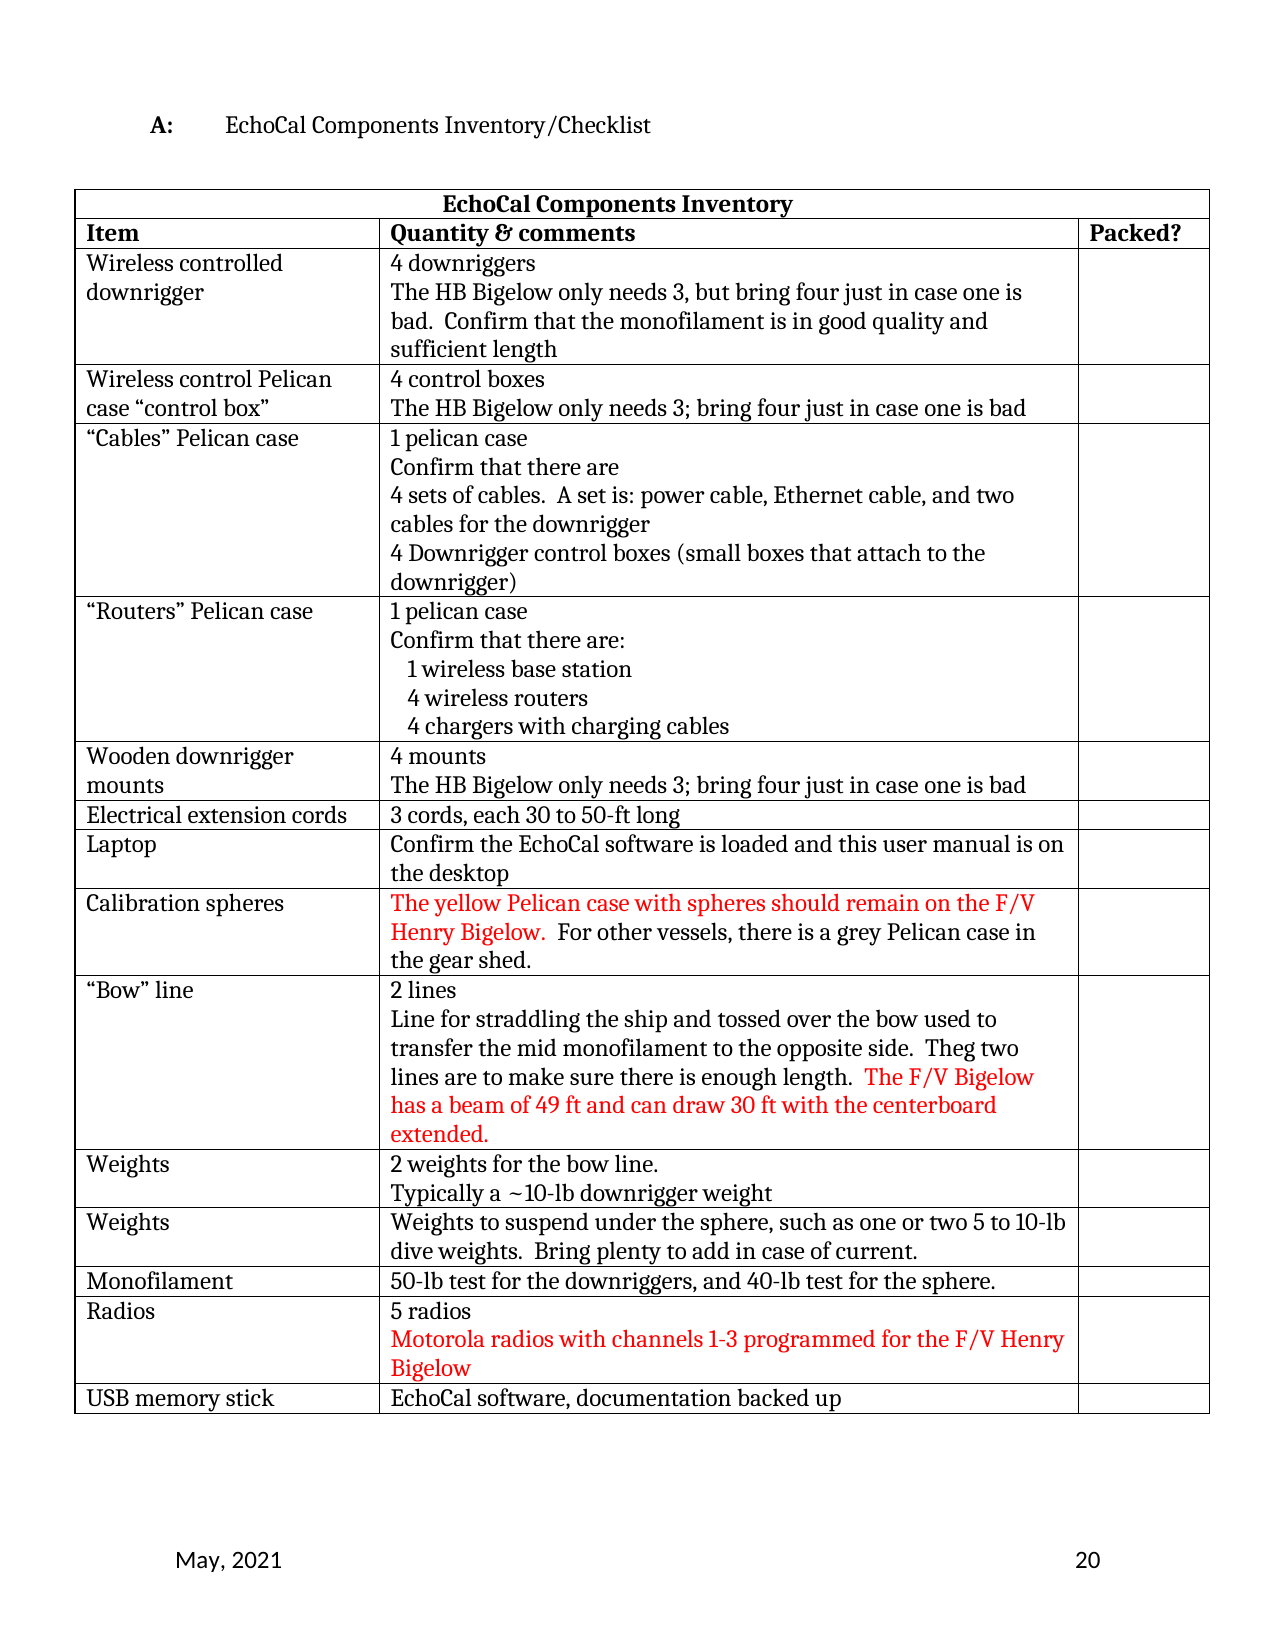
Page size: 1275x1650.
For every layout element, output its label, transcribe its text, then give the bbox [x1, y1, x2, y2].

table_cell The yellow Pelican case with spheres should remain on the F/V Henry Bigelow. For other vessels, there is a grey Pelican case in the gear shed. [380, 889, 1078, 975]
table_cell [1079, 889, 1209, 975]
table_cell 1 pelican case Confirm that there are 4 sets of cables. A set is: power cable, Ethernet cable, and two cables for the downrigger 4 Downrigger control boxes (small boxes that attach to the downrigger) [380, 424, 1078, 596]
table_cell [1079, 249, 1209, 364]
table_cell [1079, 1150, 1209, 1207]
table_cell Wooden downrigger mounts [76, 742, 379, 799]
table_cell [1079, 976, 1209, 1149]
table_cell [1079, 830, 1209, 888]
table_cell [1079, 1267, 1209, 1296]
table_cell 2 weights for the bow line. Typically a ~10-lb downrigger weight [380, 1150, 1078, 1207]
table_cell Packed? [1079, 219, 1209, 248]
table_cell “Routers” Pelican case [76, 597, 379, 741]
table_cell USB memory stick [76, 1384, 379, 1413]
table_cell Weights to suspend under the sphere, such as one or two 5 to 10-lb dive weights. Bring plenty to add in case of current. [380, 1208, 1078, 1266]
table_cell Electrical extension cords [76, 801, 379, 829]
table_cell Laptop [76, 830, 379, 888]
table_cell [1079, 1297, 1209, 1383]
table_cell 5 radios Motorola radios with channels 1-3 programmed for the F/V Henry Bigelow [380, 1297, 1078, 1383]
table_cell Wireless controlled downrigger [76, 249, 379, 364]
table_cell [1079, 742, 1209, 799]
table_cell “Bow” line [76, 976, 379, 1149]
table_cell Calibration spheres [76, 889, 379, 975]
table_cell [1079, 1384, 1209, 1413]
table_cell 3 cords, each 30 to 50-ft long [380, 801, 1078, 829]
table_cell 4 mounts The HB Bigelow only needs 3; bring four just in case one is bad [380, 742, 1078, 799]
table_cell 1 pelican case Confirm that there are: 1 wireless base station 4 wireless routers 4 chargers with charging cables [380, 597, 1078, 741]
table_cell 4 control boxes The HB Bigelow only needs 3; bring four just in case one is bad [380, 365, 1078, 423]
table_cell 4 downriggers The HB Bigelow only needs 3, but bring four just in case one is bad. Confirm that the monofilament is in good quality and sufficient length [380, 249, 1078, 364]
table_cell [1079, 801, 1209, 829]
table_cell 2 lines Line for straddling the ship and tossed over the bow used to transfer the mid monofilament to the opposite side. Theg two lines are to make sure there is enough length. The F/V Bigelow has a beam of 49 ft and can draw 30 ft with the centerboard extended. [380, 976, 1078, 1149]
table_cell [1079, 365, 1209, 423]
table_cell 50-lb test for the downriggers, and 40-lb test for the sphere. [380, 1267, 1078, 1296]
table_cell Confirm the EchoCal software is loaded and this user manual is on the desktop [380, 830, 1078, 888]
table_cell Radios [76, 1297, 379, 1383]
table_cell Weights [76, 1150, 379, 1207]
table_cell “Cables” Pelican case [76, 424, 379, 596]
table_cell Monofilament [76, 1267, 379, 1296]
table_cell [1079, 424, 1209, 596]
table_cell [1079, 1208, 1209, 1266]
table_cell [1079, 597, 1209, 741]
table_header EchoCal Components Inventory [76, 190, 1209, 218]
subtitle EchoCal Components Inventory/Checklist [150, 111, 1125, 139]
table_cell Item [76, 219, 379, 248]
table_cell Weights [76, 1208, 379, 1266]
table_cell Quantity & comments [380, 219, 1078, 248]
table_cell EchoCal software, documentation backed up [380, 1384, 1078, 1413]
table_cell Wireless control Pelican case “control box” [76, 365, 379, 423]
